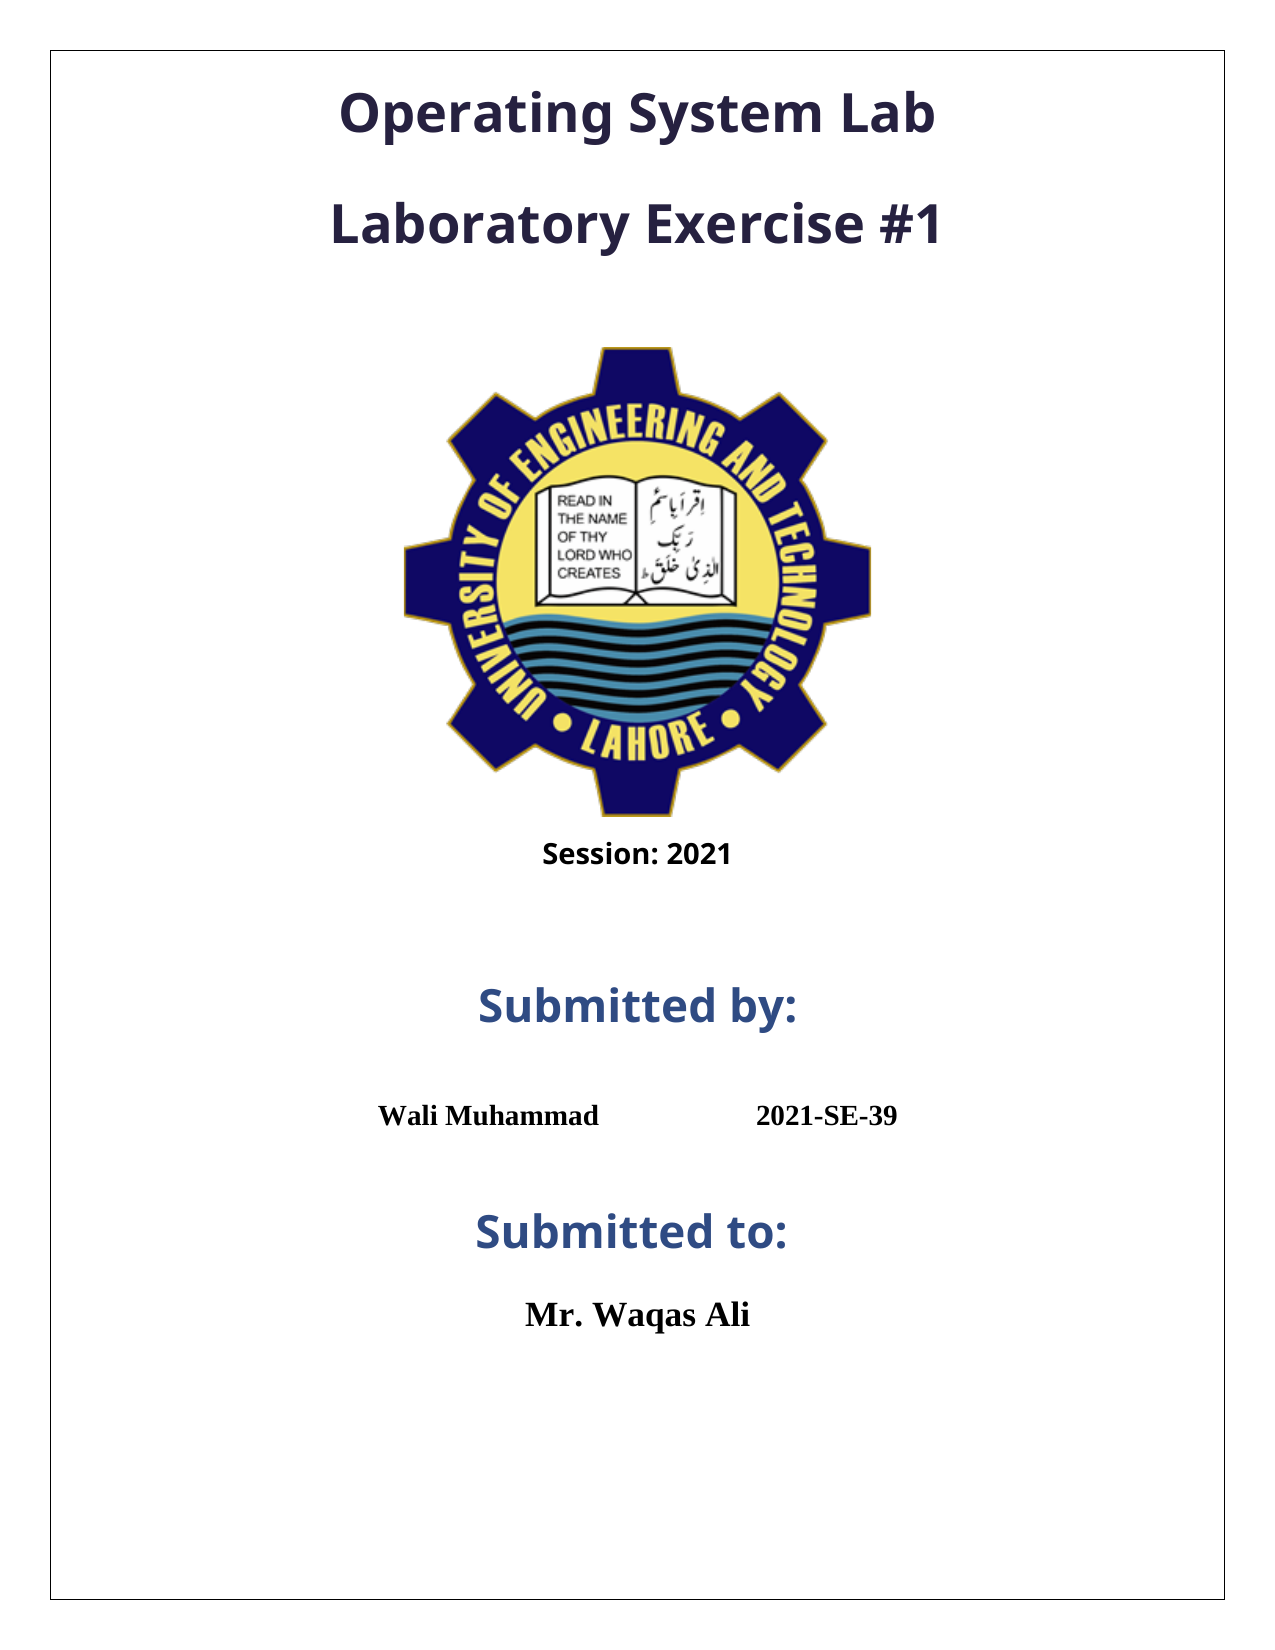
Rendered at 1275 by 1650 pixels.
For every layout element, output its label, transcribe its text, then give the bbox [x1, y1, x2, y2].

text Submitted to: [300, 1199, 888, 1262]
picture [403, 347, 872, 817]
text Session: 2021 [75, 833, 1200, 873]
text Submitted by: [75, 973, 1200, 1036]
text Mr. Waqas Ali [75, 1293, 1200, 1334]
text Wali Muhammad 2021-SE-39 [75, 1098, 1200, 1132]
text Laboratory Exercise #1 [75, 186, 1200, 259]
text Operating System Lab [75, 75, 1200, 149]
